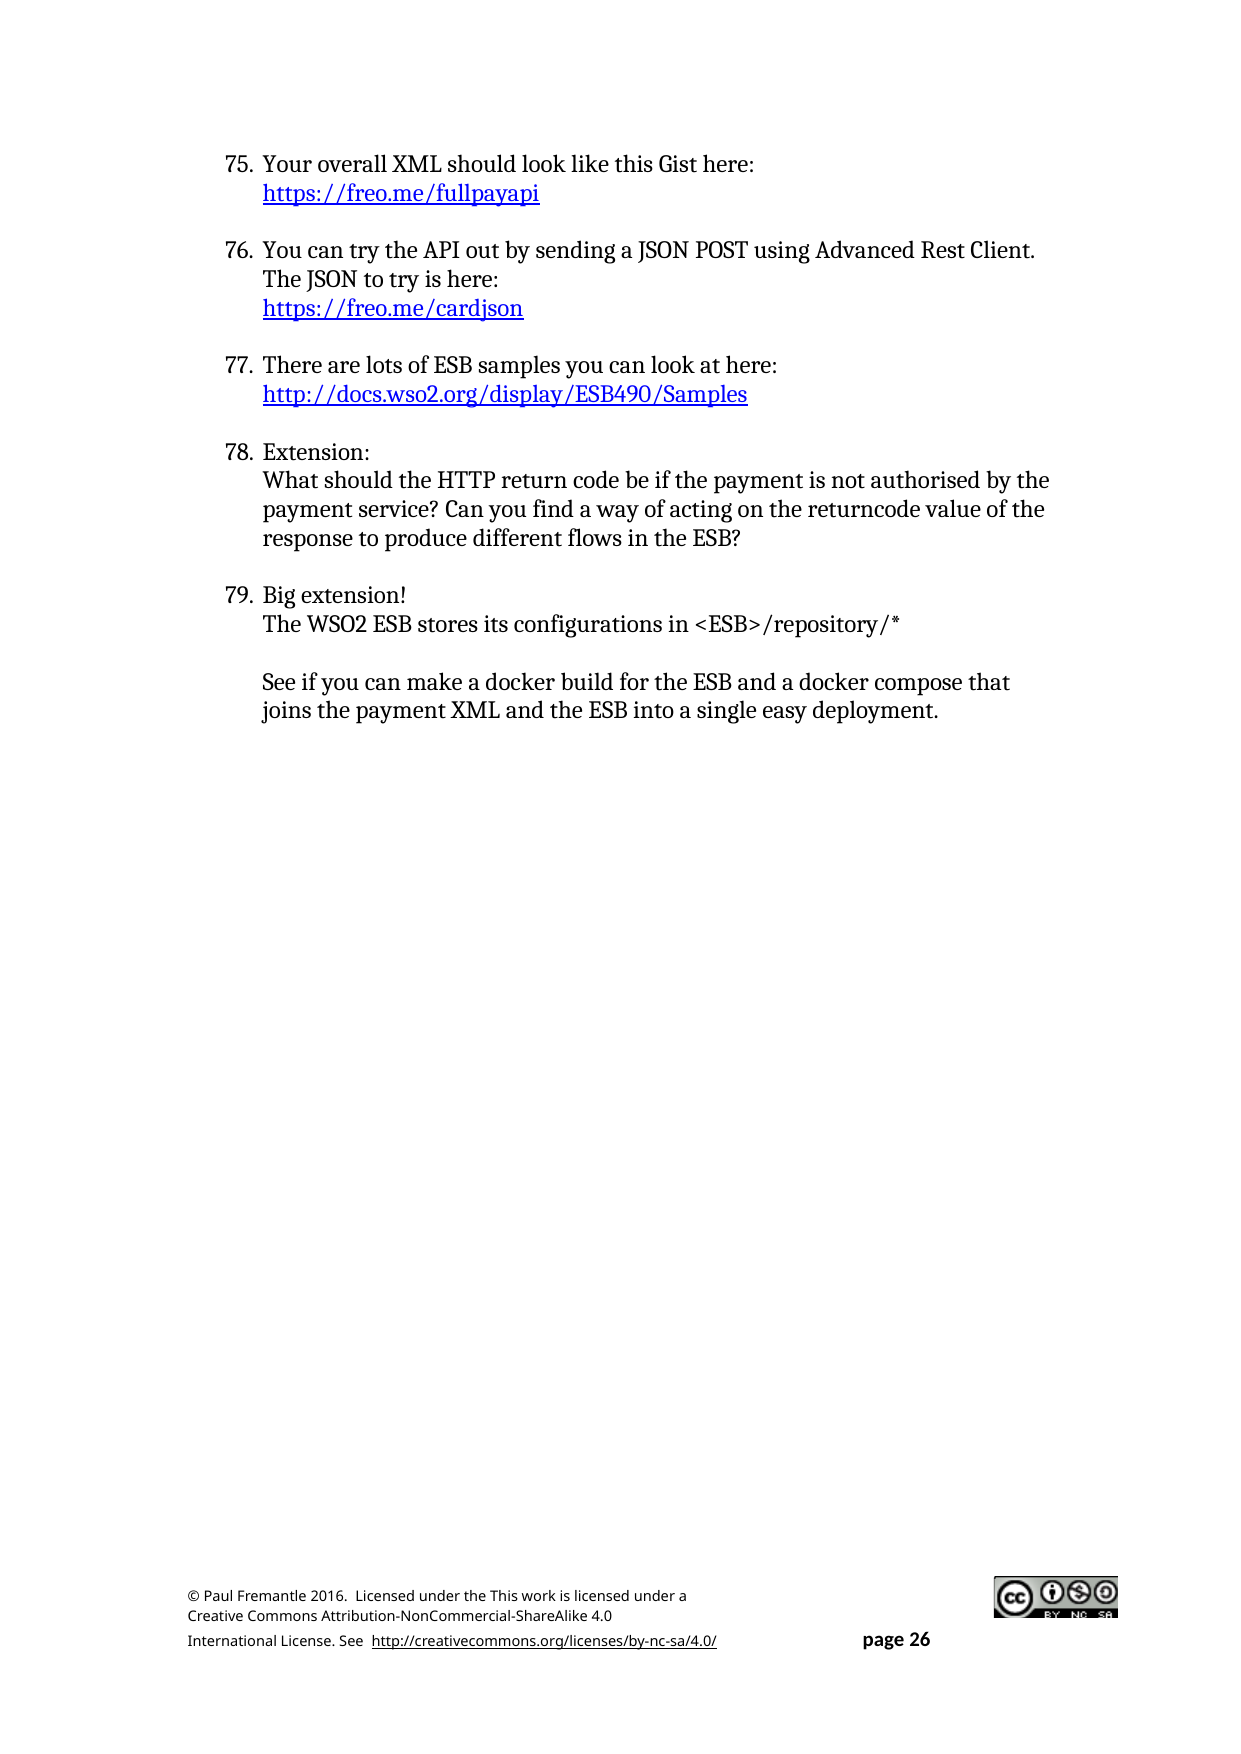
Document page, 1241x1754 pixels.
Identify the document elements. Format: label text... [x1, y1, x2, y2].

list Big extension! The WSO2 ESB stores its configurations in <ESB>/repository/* See if you can make a docker build for the ESB and a docker compose that joins the payment XML and the ESB into a single easy deployment. [225, 581, 1053, 725]
list There are lots of ESB samples you can look at here: http://docs.wso2.org/display/ESB490/Samples [225, 351, 1053, 437]
list You can try the API out by sending a JSON POST using Advanced Rest Client. The JSON to try is here: https://freo.me/cardjson [225, 236, 1053, 351]
list Your overall XML should look like this Gist here: https://freo.me/fullpayapi [225, 150, 1053, 207]
list Extension: What should the HTTP return code be if the payment is not authorised by the payment service? Can you find a way of acting on the returncode value of the response to produce different flows in the ESB? [225, 437, 1053, 581]
picture [993, 1576, 1118, 1618]
